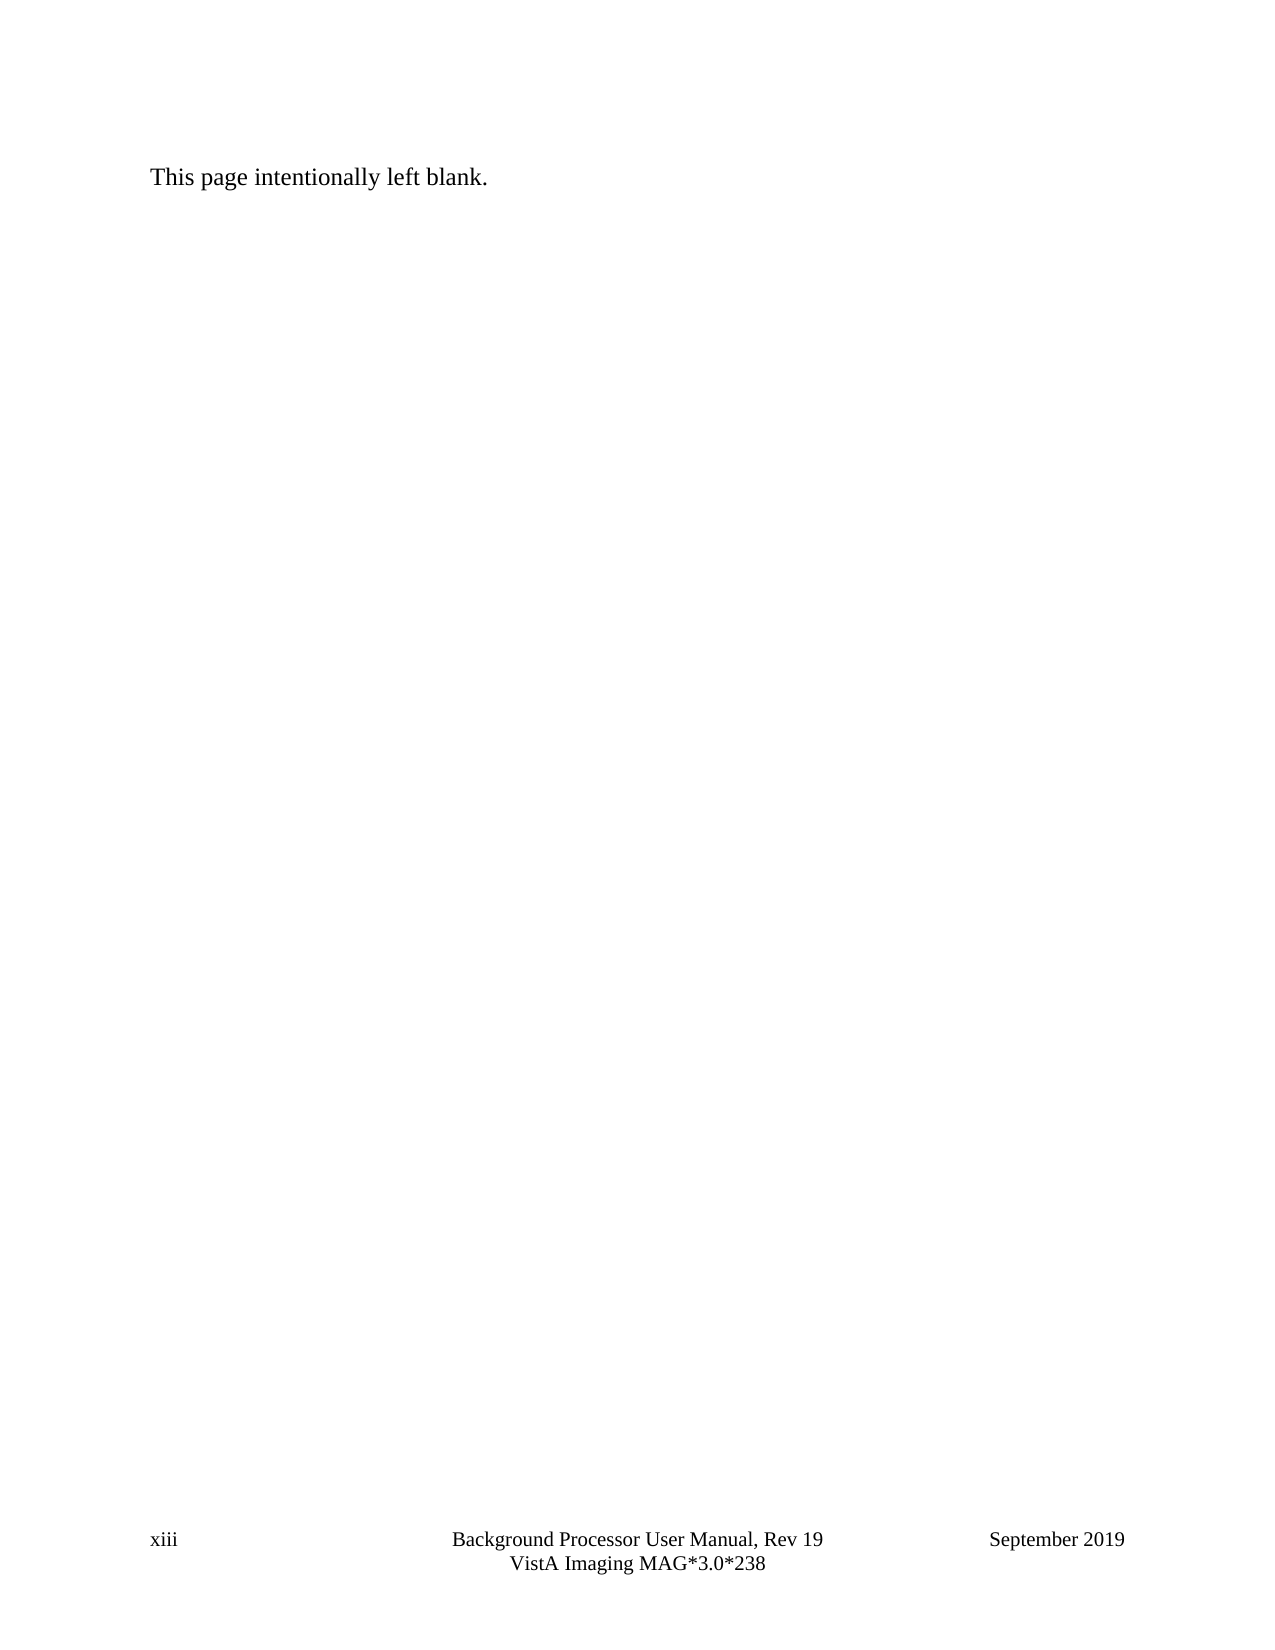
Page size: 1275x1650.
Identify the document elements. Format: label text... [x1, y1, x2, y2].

text This page intentionally left blank. [150, 162, 1125, 191]
